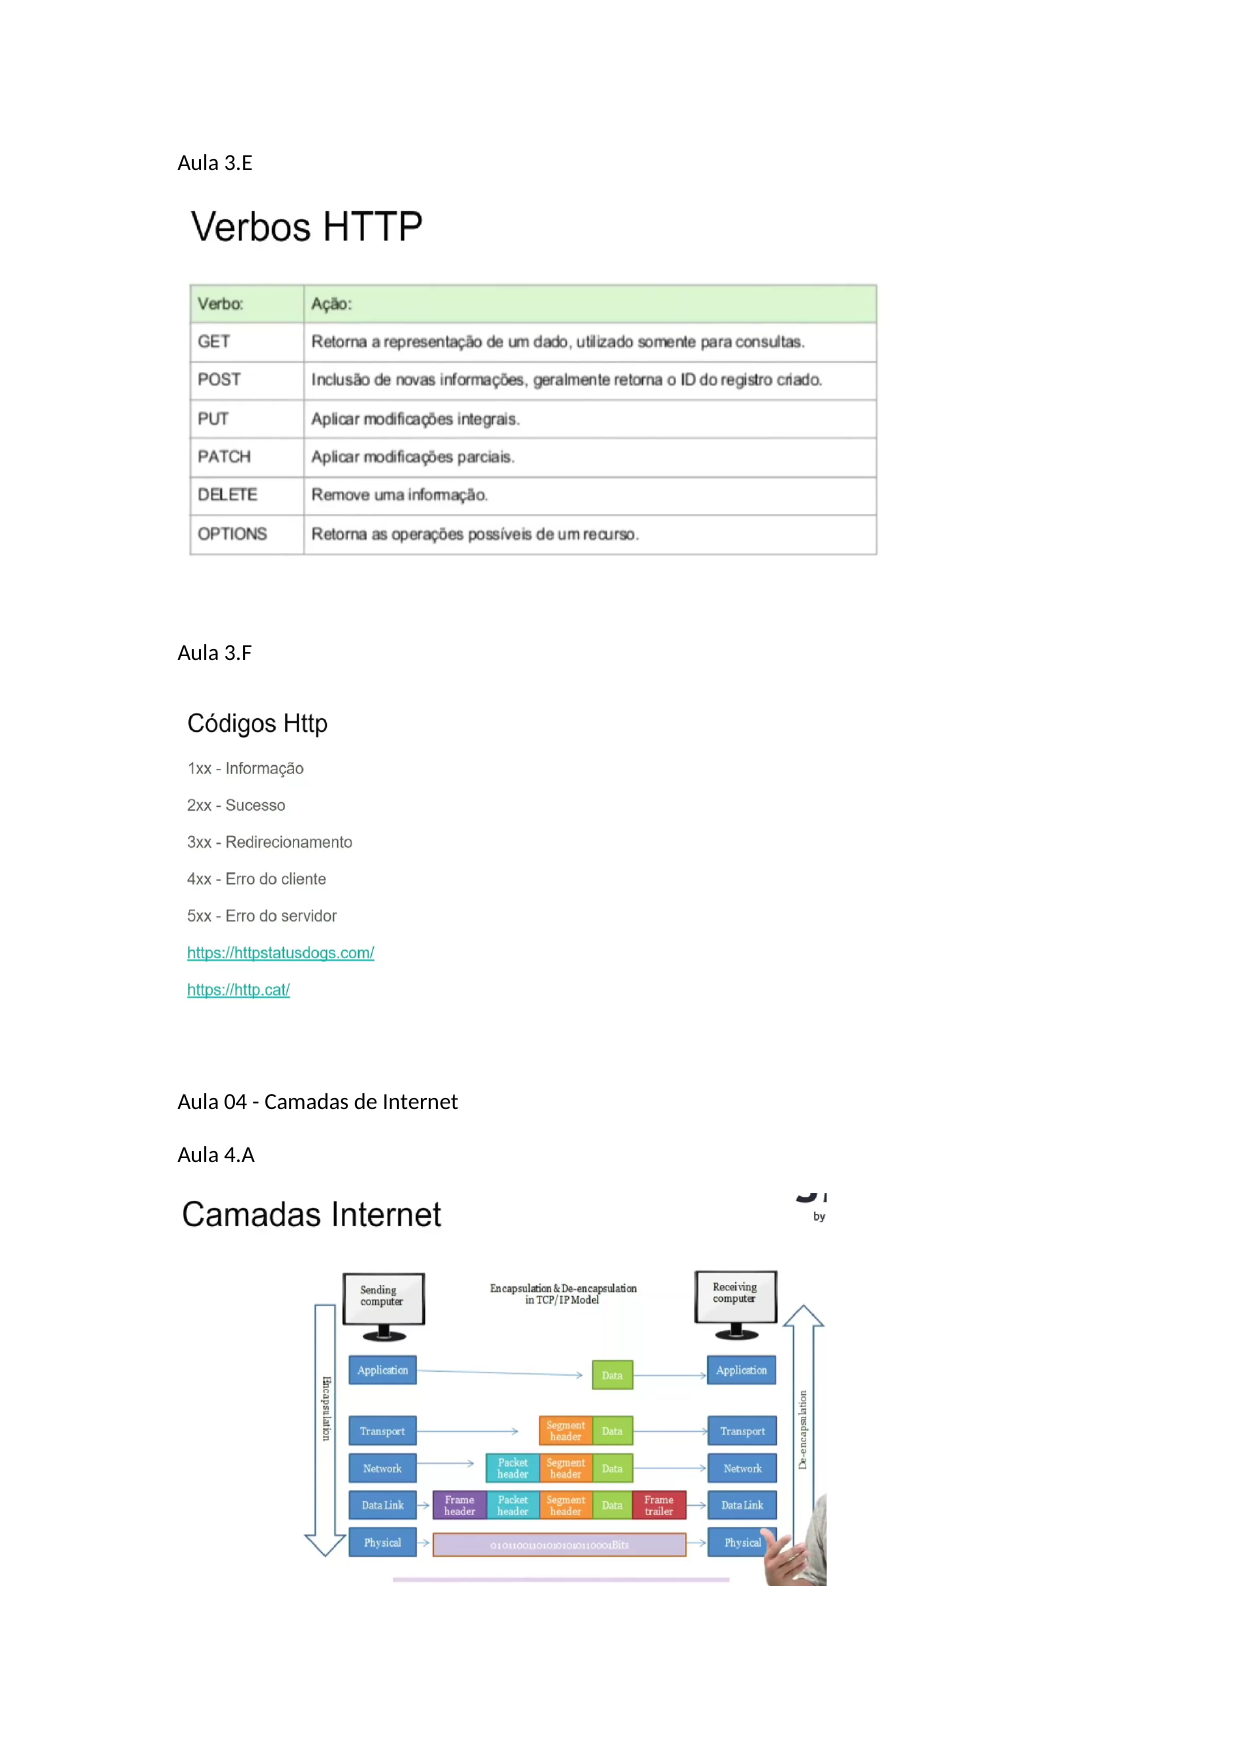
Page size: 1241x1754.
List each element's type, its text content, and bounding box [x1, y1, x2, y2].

picture [177, 1193, 827, 1586]
text Aula 3.F [177, 638, 1063, 666]
text Aula 04 - Camadas de Internet [177, 1087, 1063, 1115]
text Aula 3.E [177, 148, 1063, 176]
picture [177, 690, 401, 1009]
picture [177, 200, 886, 560]
text Aula 4.A [177, 1140, 1063, 1168]
